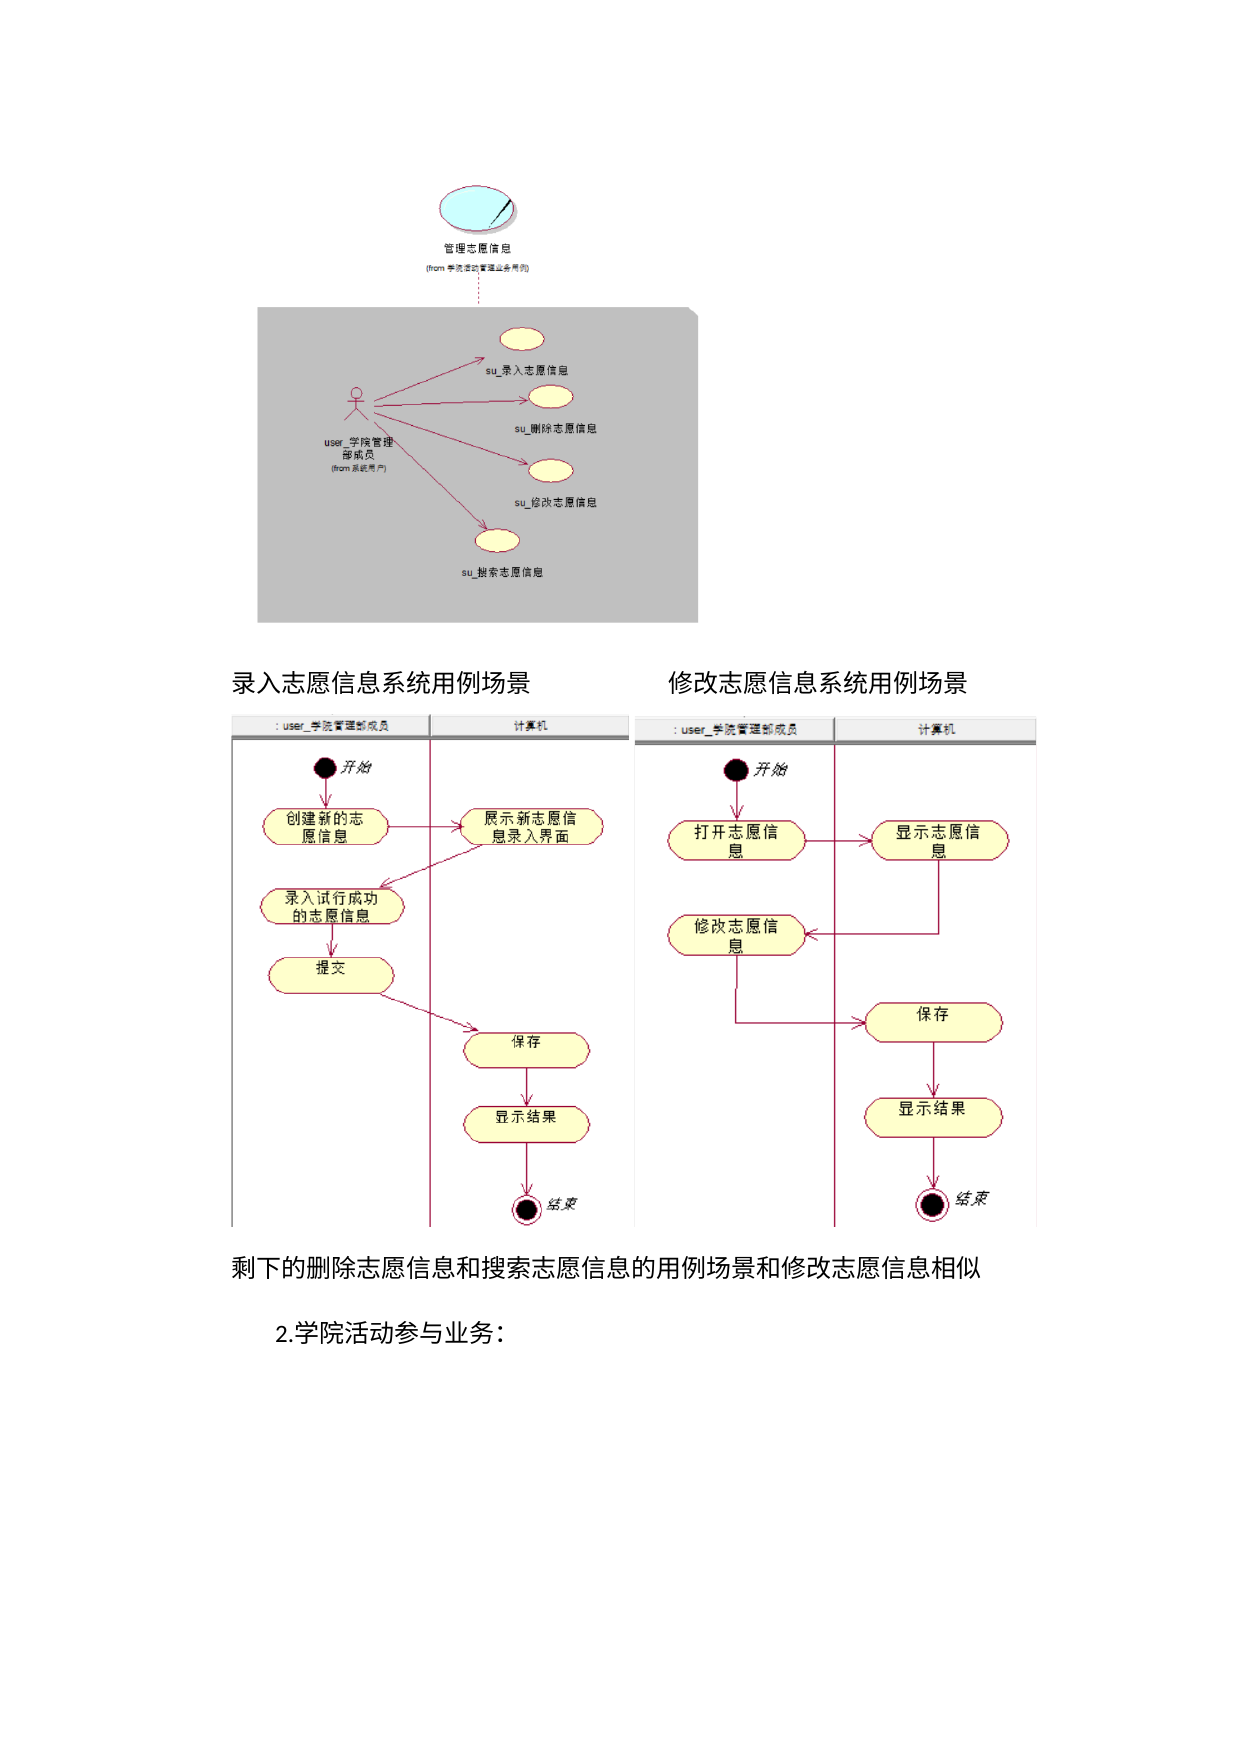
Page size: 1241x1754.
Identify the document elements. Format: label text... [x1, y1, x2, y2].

text 录入志愿信息系统用例场景 修改志愿信息系统用例场景 [187, 649, 1053, 714]
text 剩下的删除志愿信息和搜索志愿信息的用例场景和修改志愿信息相似 [187, 1234, 1053, 1299]
picture [634, 716, 1037, 1227]
picture [231, 714, 629, 1227]
picture [231, 175, 715, 637]
text 2.学院活动参与业务： [187, 1299, 1053, 1364]
